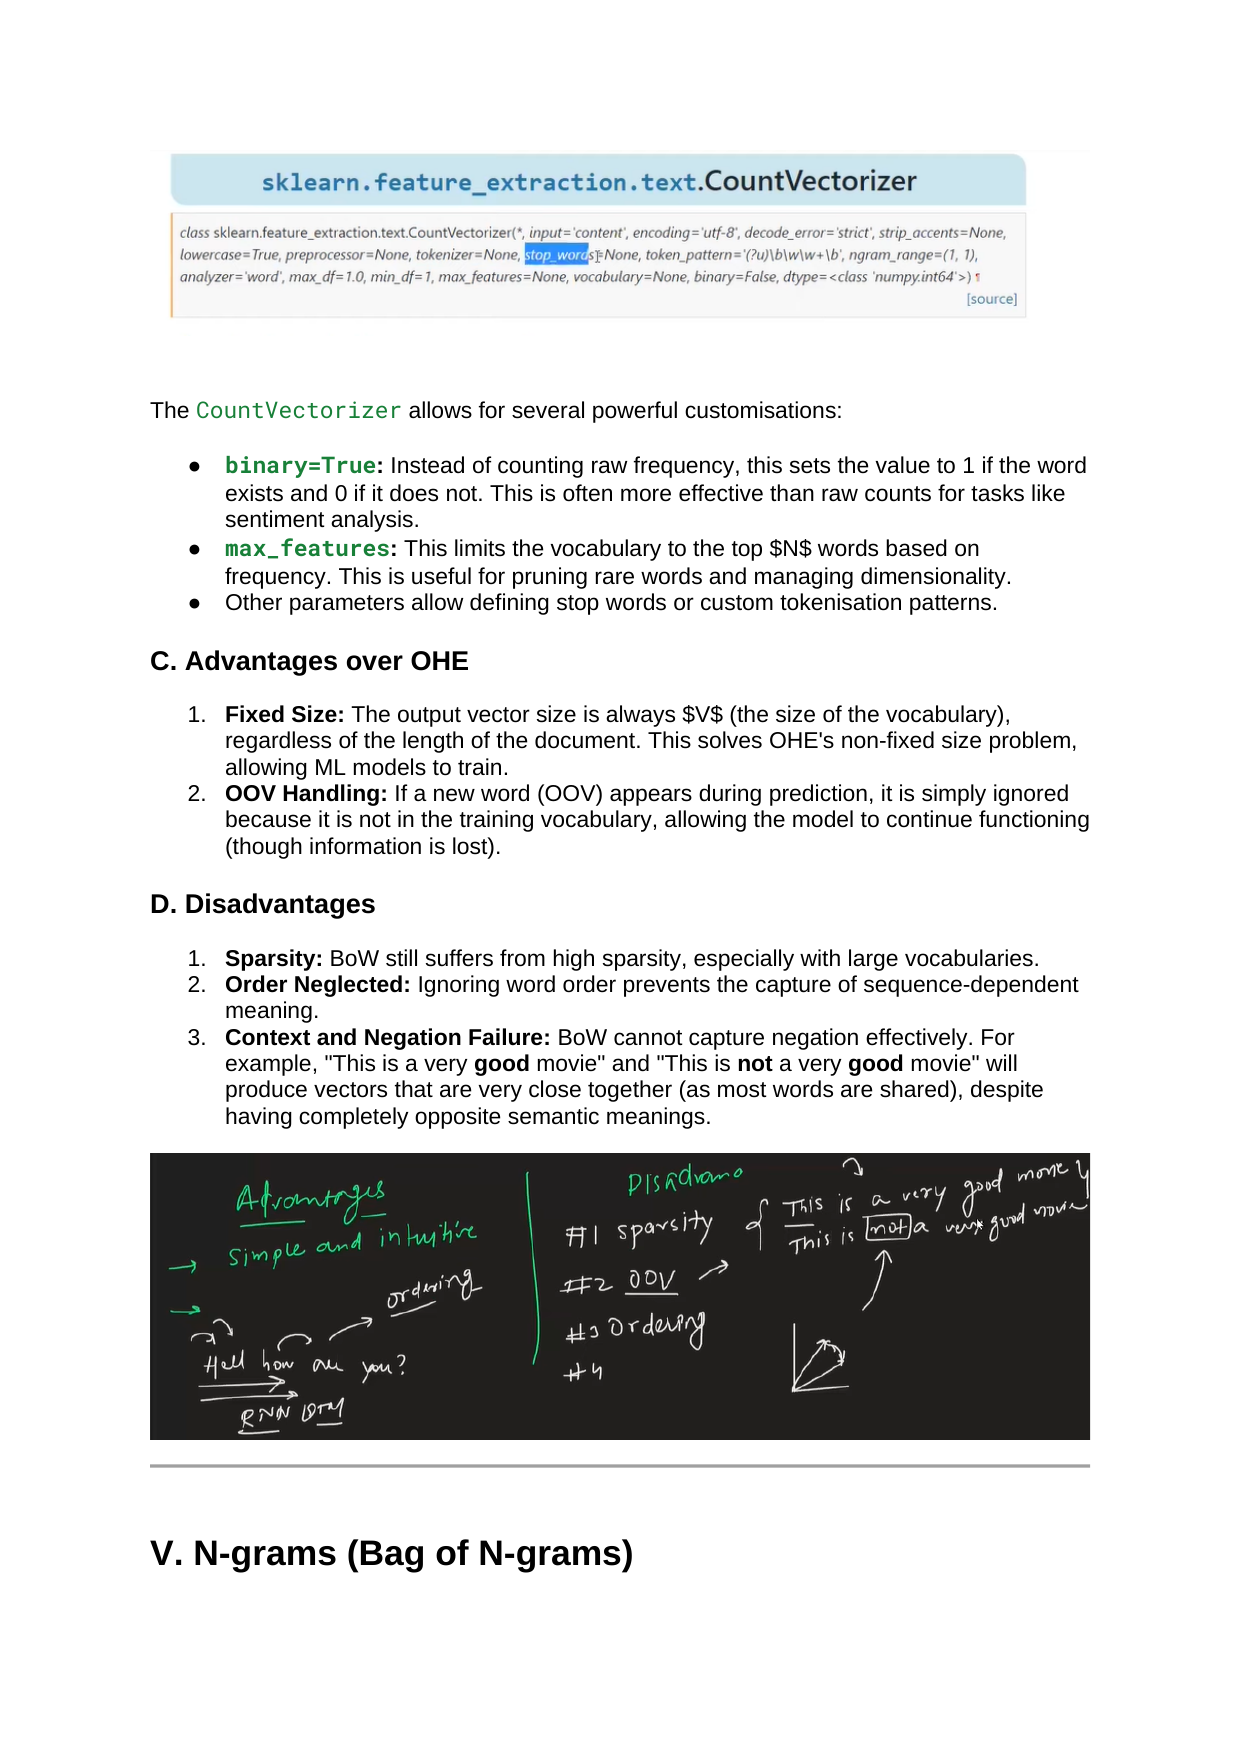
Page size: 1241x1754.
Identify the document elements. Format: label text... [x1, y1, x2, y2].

list binary=True: Instead of counting raw frequency, this sets the value to 1 if the word exists and 0 if it does not. This is often more effective than raw counts for tasks like sentiment analysis. [187, 450, 1090, 533]
picture [150, 150, 1091, 336]
list Other parameters allow defining stop words or custom tokenisation patterns. [187, 589, 1090, 616]
list Order Neglected: Ignoring word order prevents the capture of sequence-dependent meaning. [187, 971, 1090, 1023]
list OOV Handling: If a new word (OOV) appears during prediction, it is simply ignored because it is not in the training vocabulary, allowing the model to continue functioning (though information is lost). [187, 780, 1090, 859]
subtitle D. Disadvantages [150, 888, 1090, 919]
list Fixed Size: The output vector size is always $V$ (the size of the vocabulary), regardless of the length of the document. This solves OHE's non-fixed size problem, allowing ML models to train. [187, 701, 1090, 780]
list Context and Negation Failure: BoW cannot capture negation effectively. For example, "This is a very good movie" and "This is not a very good movie" will produce vectors that are very close together (as most words are shared), despite having completely opposite semantic meanings. [187, 1023, 1090, 1129]
picture [150, 1153, 1091, 1440]
text The CountVectorizer allows for several powerful customisations: [150, 394, 1090, 425]
subtitle C. Advantages over OHE [150, 645, 1090, 676]
list max_features: This limits the vocabulary to the top $N$ words based on frequency. This is useful for pruning rare words and managing dimensionality. [187, 533, 1090, 589]
list Sparsity: BoW still suffers from high sparsity, especially with large vocabularies. [187, 944, 1090, 971]
subtitle V. N-grams (Bag of N-grams) [150, 1532, 1090, 1573]
